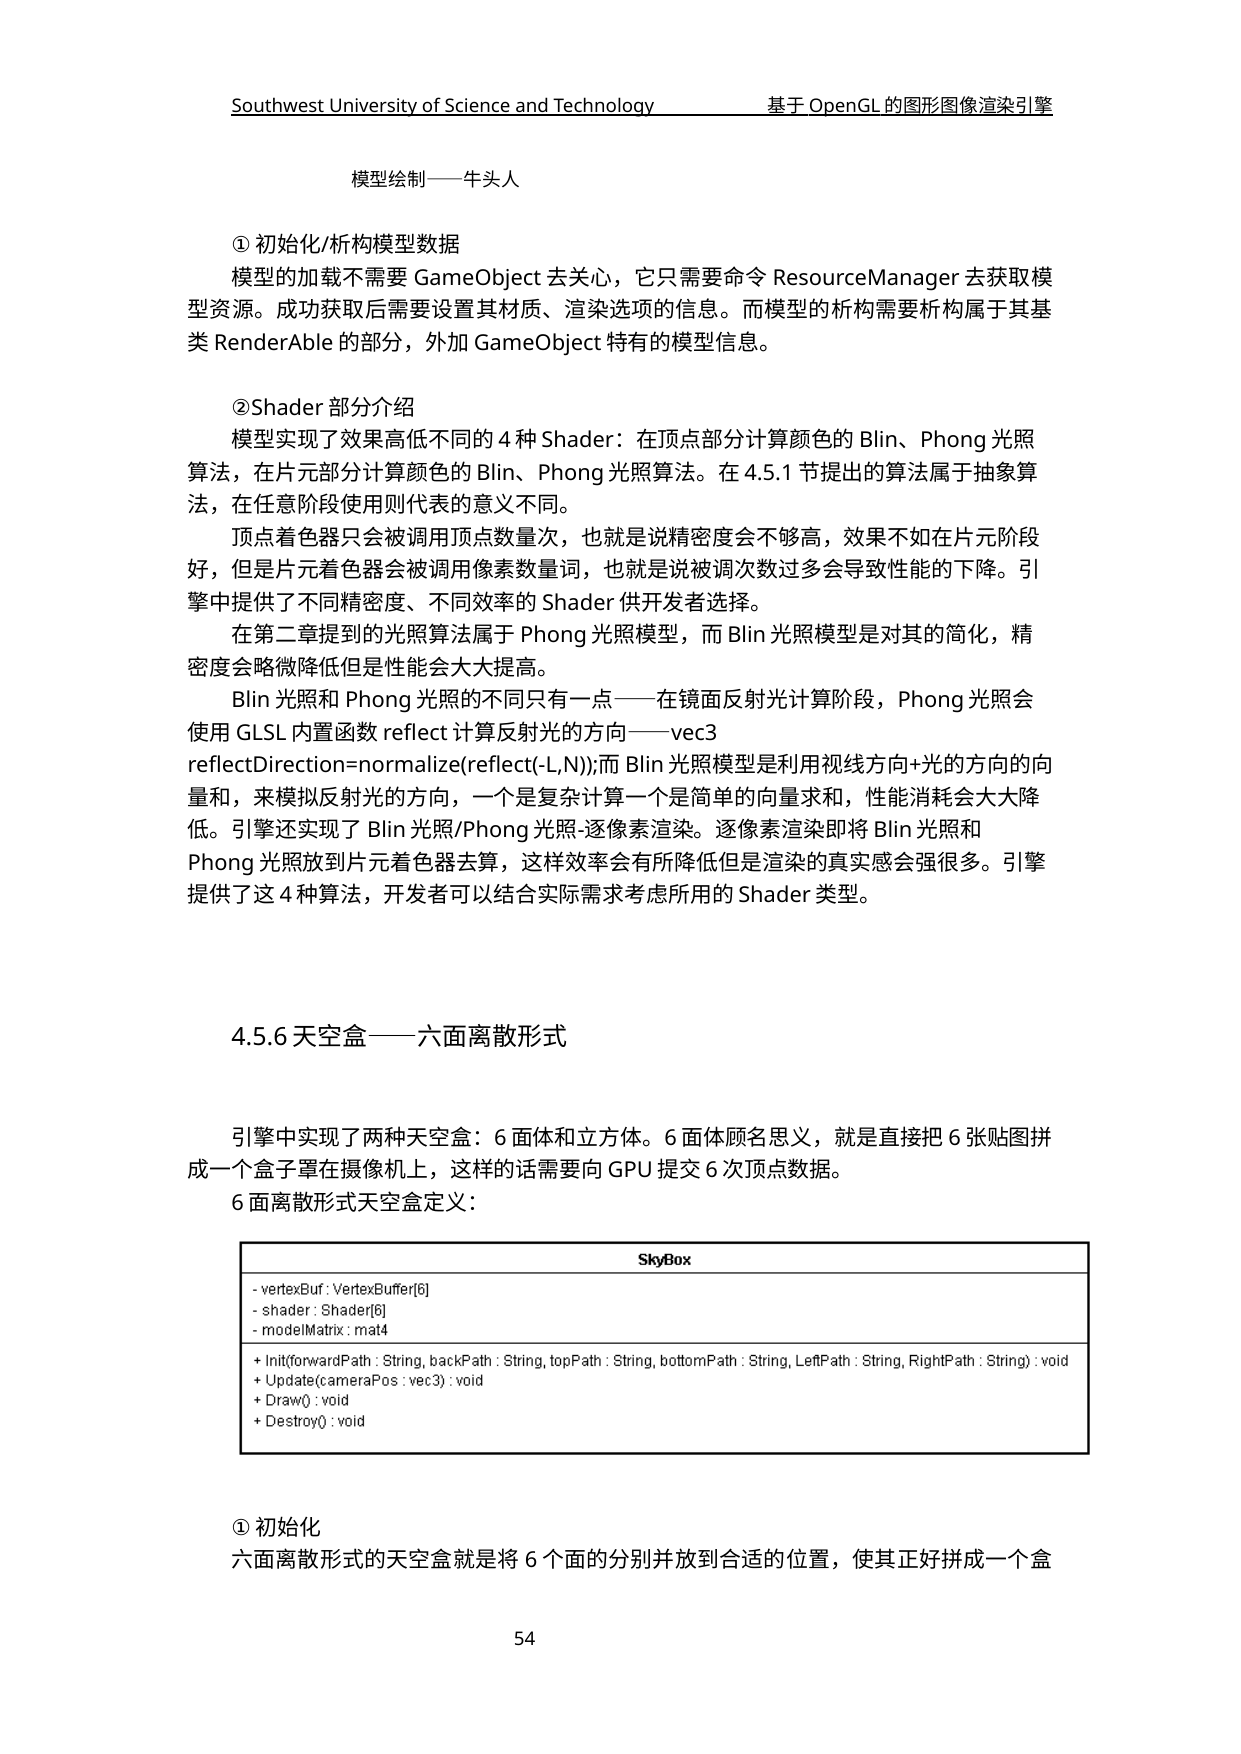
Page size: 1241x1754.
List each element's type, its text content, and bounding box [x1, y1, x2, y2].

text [187, 1542, 1053, 1575]
text ②Shader部分介绍 [187, 389, 1053, 422]
text ①初始化/析构模型数据 [187, 227, 1053, 259]
text ①初始化 [187, 1510, 1053, 1542]
text 在第二章提到的光照算法属于Phong光照模型，而Blin光照模型是对其的简化，精密度会略微降低但是性能会大大提高。 [187, 617, 1053, 682]
text 模型的加载不需要GameObject去关心，它只需要命令ResourceManager去获取模型资源。成功获取后需要设置其材质、渲染选项的信息。而模型的析构需要析构属于其基类RenderAble的部分，外加GameObject特有的模型信息。 [187, 259, 1053, 357]
text 顶点着色器只会被调用顶点数量次，也就是说精密度会不够高，效果不如在片元阶段好，但是片元着色器会被调用像素数量词，也就是说被调次数过多会导致性能的下降。引擎中提供了不同精密度、不同效率的Shader供开发者选择。 [187, 519, 1053, 617]
text 模型实现了效果高低不同的4种Shader：在顶点部分计算颜色的Blin、Phong光照算法，在片元部分计算颜色的Blin、Phong光照算法。在4.5.1节提出的算法属于抽象算法，在任意阶段使用则代表的意义不同。 [187, 422, 1053, 519]
picture [231, 1233, 1096, 1461]
text Blin光照和Phong光照的不同只有一点——在镜面反射光计算阶段，Phong光照会使用GLSL内置函数reflect计算反射光的方向——vec3 reflectDirection=normalize(reflect(-L,N));而Blin光照模型是利用视线方向+光的方向的向量和，来模拟反射光的方向，一个是复杂计算一个是简单的向量求和，性能消耗会大大降低。引擎还实现了Blin光照/Phong光照-逐像素渲染。逐像素渲染即将Blin光照和Phong光照放到片元着色器去算，这样效率会有所降低但是渲染的真实感会强很多。引擎提供了这4种算法，开发者可以结合实际需求考虑所用的Shader类型。 [187, 682, 1053, 909]
text 引擎中实现了两种天空盒：6面体和立方体。6面体顾名思义，就是直接把6张贴图拼成一个盒子罩在摄像机上，这样的话需要向GPU提交6次顶点数据。 [187, 1120, 1053, 1185]
text 模型绘制——牛头人 [187, 162, 1053, 194]
text 6面离散形式天空盒定义： [187, 1185, 1053, 1217]
subtitle 4.5.6天空盒——六面离散形式 [187, 1002, 1053, 1067]
